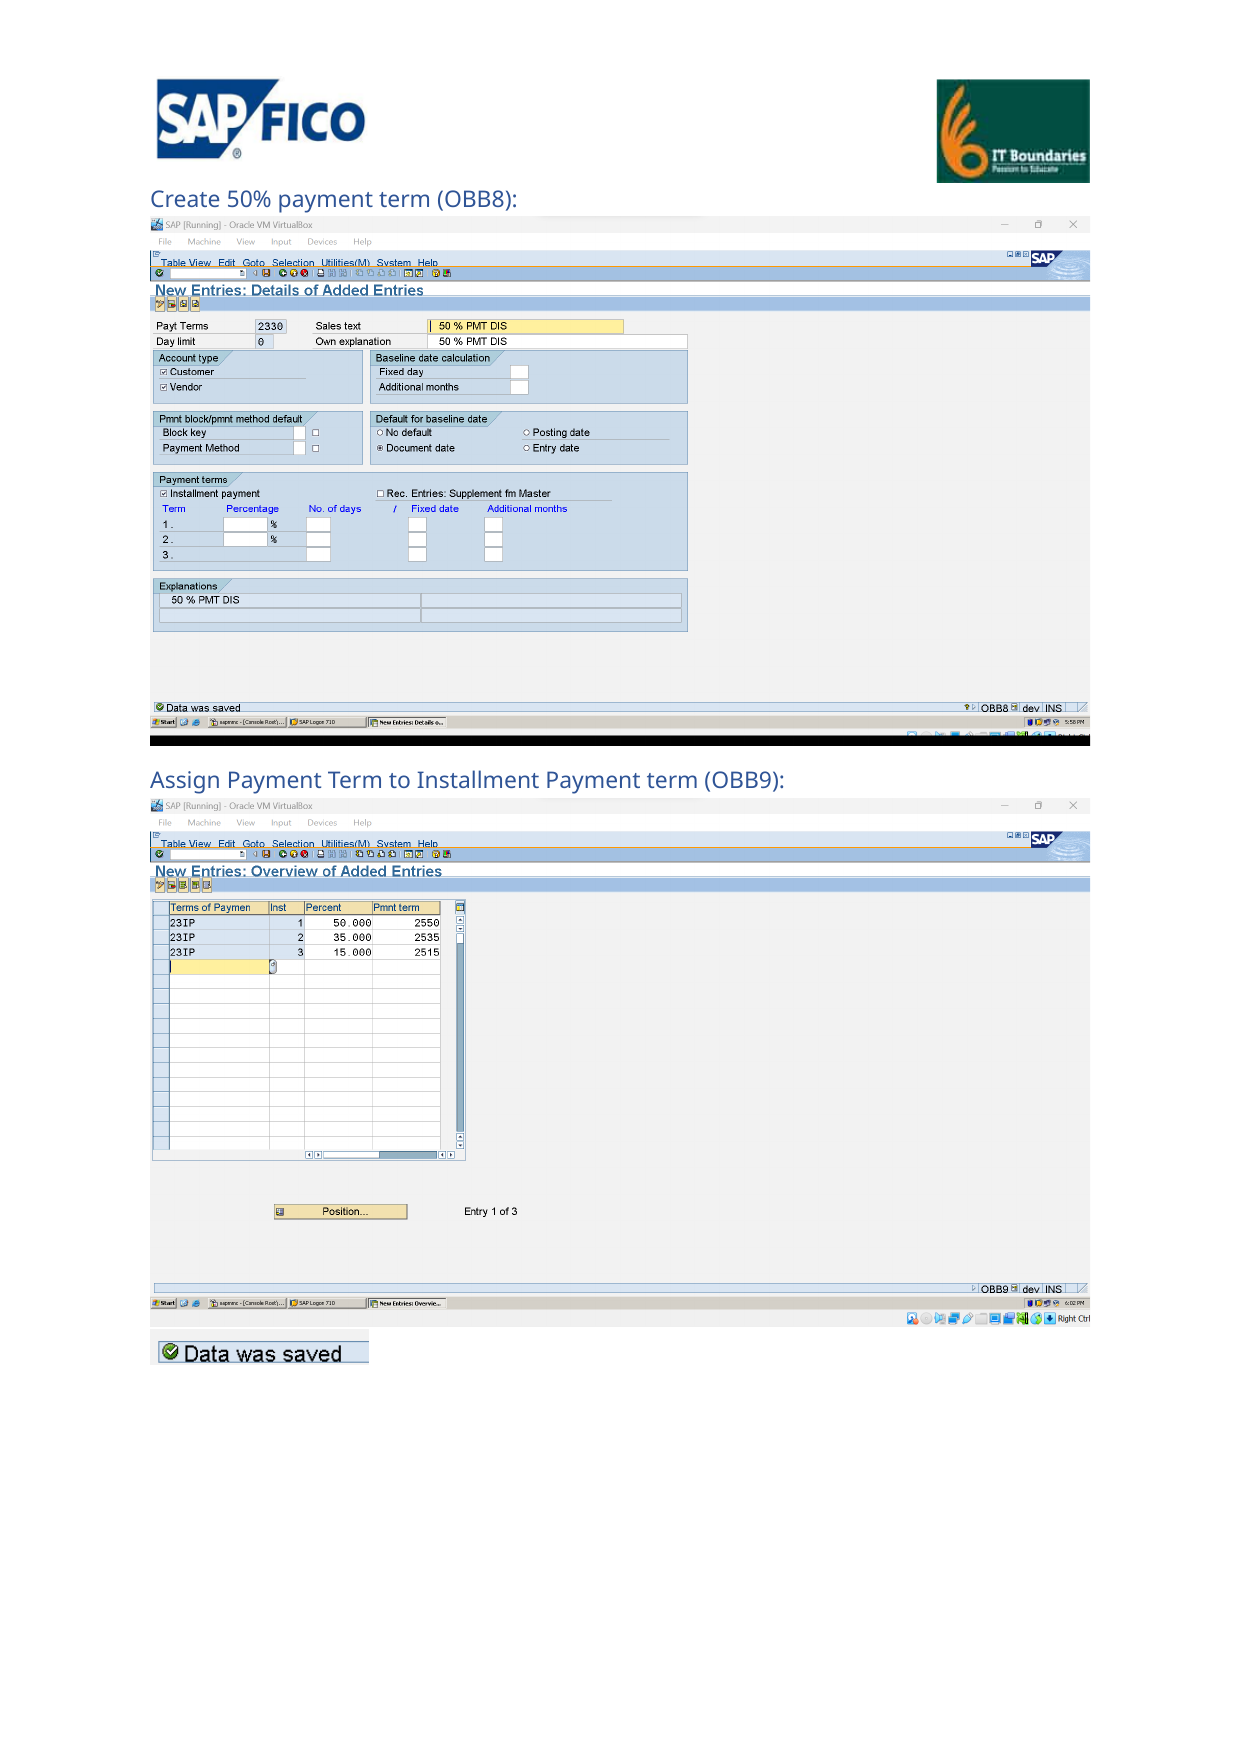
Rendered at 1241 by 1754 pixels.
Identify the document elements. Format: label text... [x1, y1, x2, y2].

picture [150, 73, 1091, 183]
picture [150, 1329, 369, 1365]
subtitle Create 50% payment term (OBB8): [150, 183, 1090, 214]
picture [150, 798, 1091, 1327]
subtitle Assign Payment Term to Installment Payment term (OBB9): [150, 764, 1090, 796]
picture [150, 216, 1091, 746]
